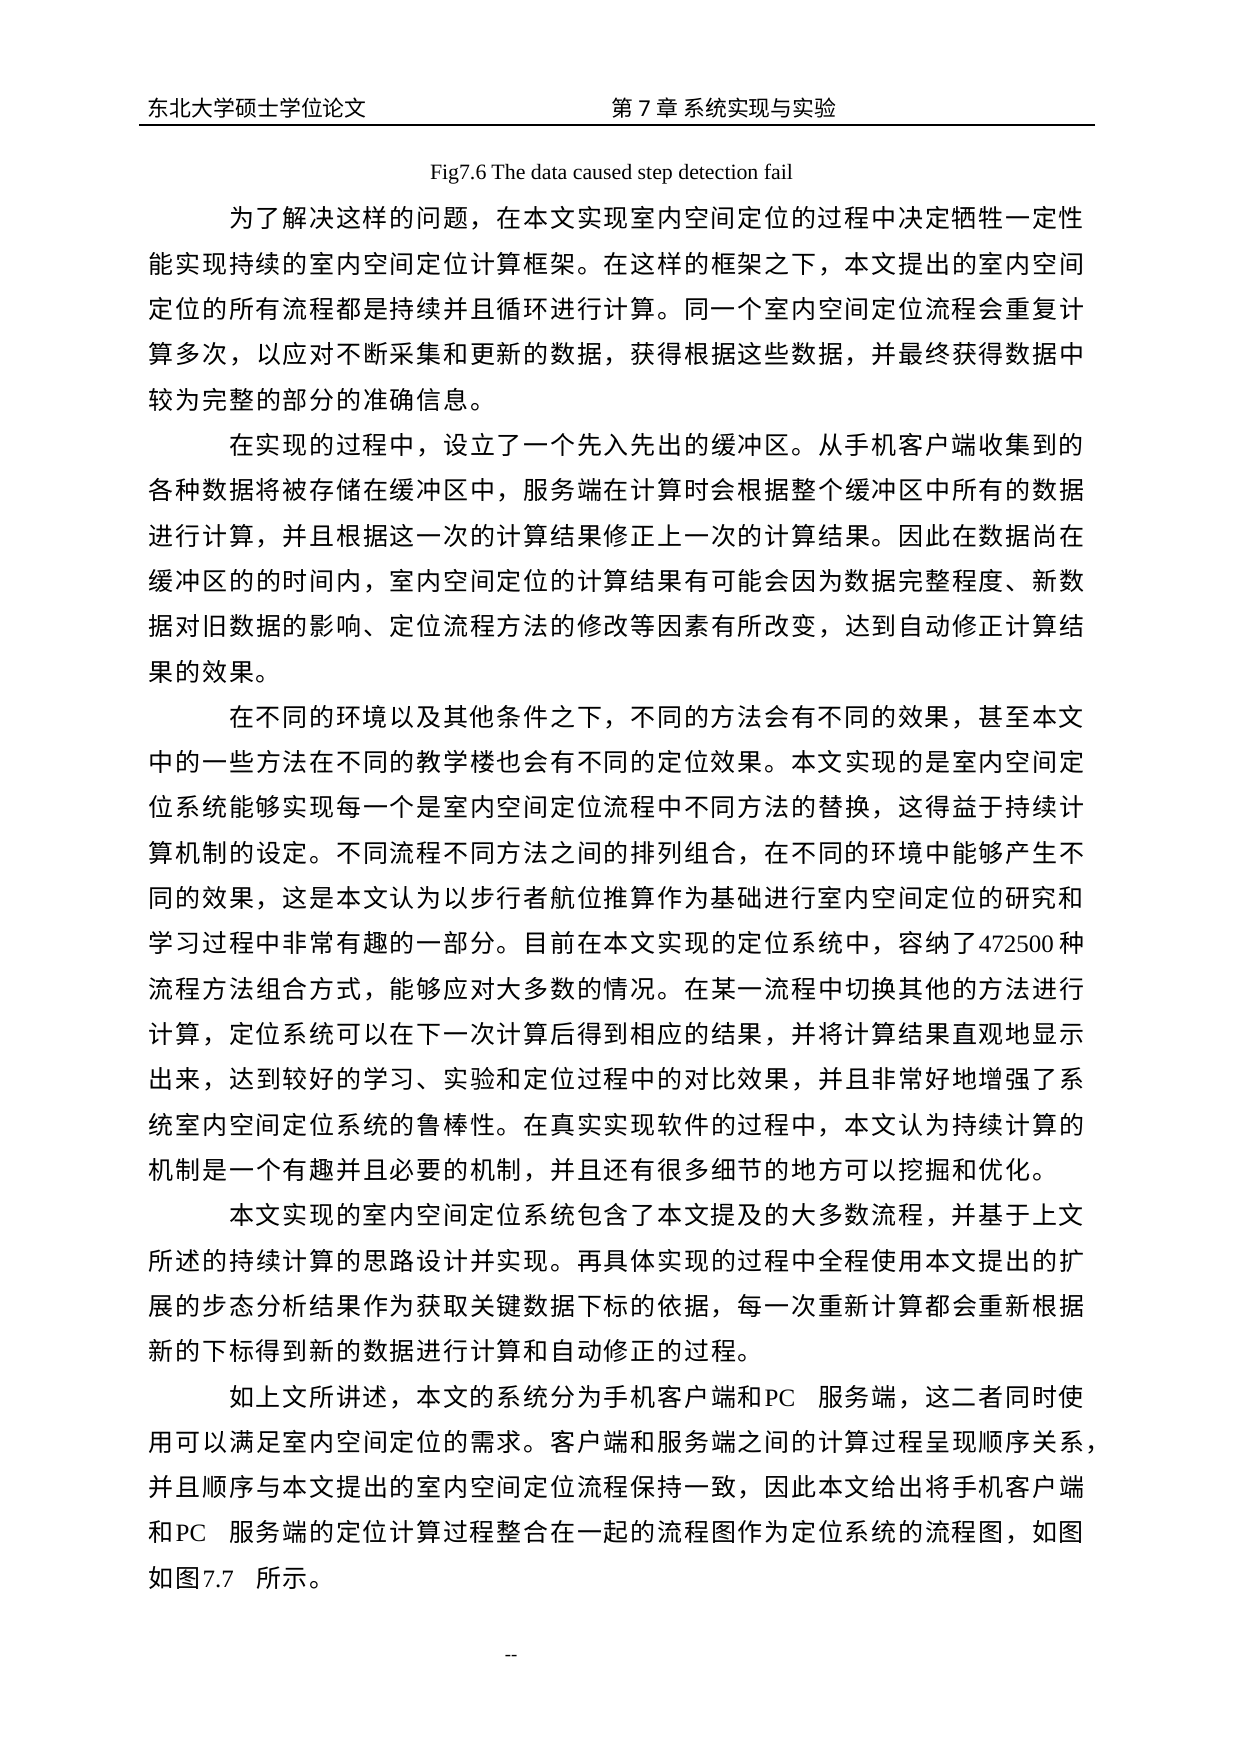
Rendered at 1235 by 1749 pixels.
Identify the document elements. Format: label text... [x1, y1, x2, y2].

text 在不同的环境以及其他条件之下，不同的方法会有不同的效果，甚至本文中的一些方法在不同的教学楼也会有不同的定位效果。本文实现的是室内空间定位系统能够实现每一个是室内空间定位流程中不同方法的替换，这得益于持续计算机制的设定。不同流程不同方法之间的排列组合，在不同的环境中能够产生不同的效果，这是本文认为以步行者航位推算作为基础进行室内空间定位的研究和学习过程中非常有趣的一部分。目前在本文实现的定位系统中，容纳了472500种流程方法组合方式，能够应对大多数的情况。在某一流程中切换其他的方法进行计算，定位系统可以在下一次计算后得到相应的结果，并将计算结果直观地显示出来，达到较好的学习、实验和定位过程中的对比效果，并且非常好地增强了系统室内空间定位系统的鲁棒性。在真实实现软件的过程中，本文认为持续计算的机制是一个有趣并且必要的机制，并且还有很多细节的地方可以挖掘和优化。 [149, 693, 1086, 1191]
text Fig7.6 The data caused step detection fail [149, 149, 1086, 194]
text 如上文所讲述，本文的系统分为手机客户端和PC服务端，这二者同时使用可以满足室内空间定位的需求。客户端和服务端之间的计算过程呈现顺序关系，并且顺序与本文提出的室内空间定位流程保持一致，因此本文给出将手机客户端和PC服务端的定位计算过程整合在一起的流程图作为定位系统的流程图，如图如图7.7所示。 [149, 1372, 1086, 1599]
text 为了解决这样的问题，在本文实现室内空间定位的过程中决定牺牲一定性能实现持续的室内空间定位计算框架。在这样的框架之下，本文提出的室内空间定位的所有流程都是持续并且循环进行计算。同一个室内空间定位流程会重复计算多次，以应对不断采集和更新的数据，获得根据这些数据，并最终获得数据中较为完整的部分的准确信息。 [149, 194, 1086, 421]
text 在实现的过程中，设立了一个先入先出的缓冲区。从手机客户端收集到的各种数据将被存储在缓冲区中，服务端在计算时会根据整个缓冲区中所有的数据进行计算，并且根据这一次的计算结果修正上一次的计算结果。因此在数据尚在缓冲区的的时间内，室内空间定位的计算结果有可能会因为数据完整程度、新数据对旧数据的影响、定位流程方法的修改等因素有所改变，达到自动修正计算结果的效果。 [149, 421, 1086, 693]
text 本文实现的室内空间定位系统包含了本文提及的大多数流程，并基于上文所述的持续计算的思路设计并实现。再具体实现的过程中全程使用本文提出的扩展的步态分析结果作为获取关键数据下标的依据，每一次重新计算都会重新根据新的下标得到新的数据进行计算和自动修正的过程。 [149, 1191, 1086, 1372]
